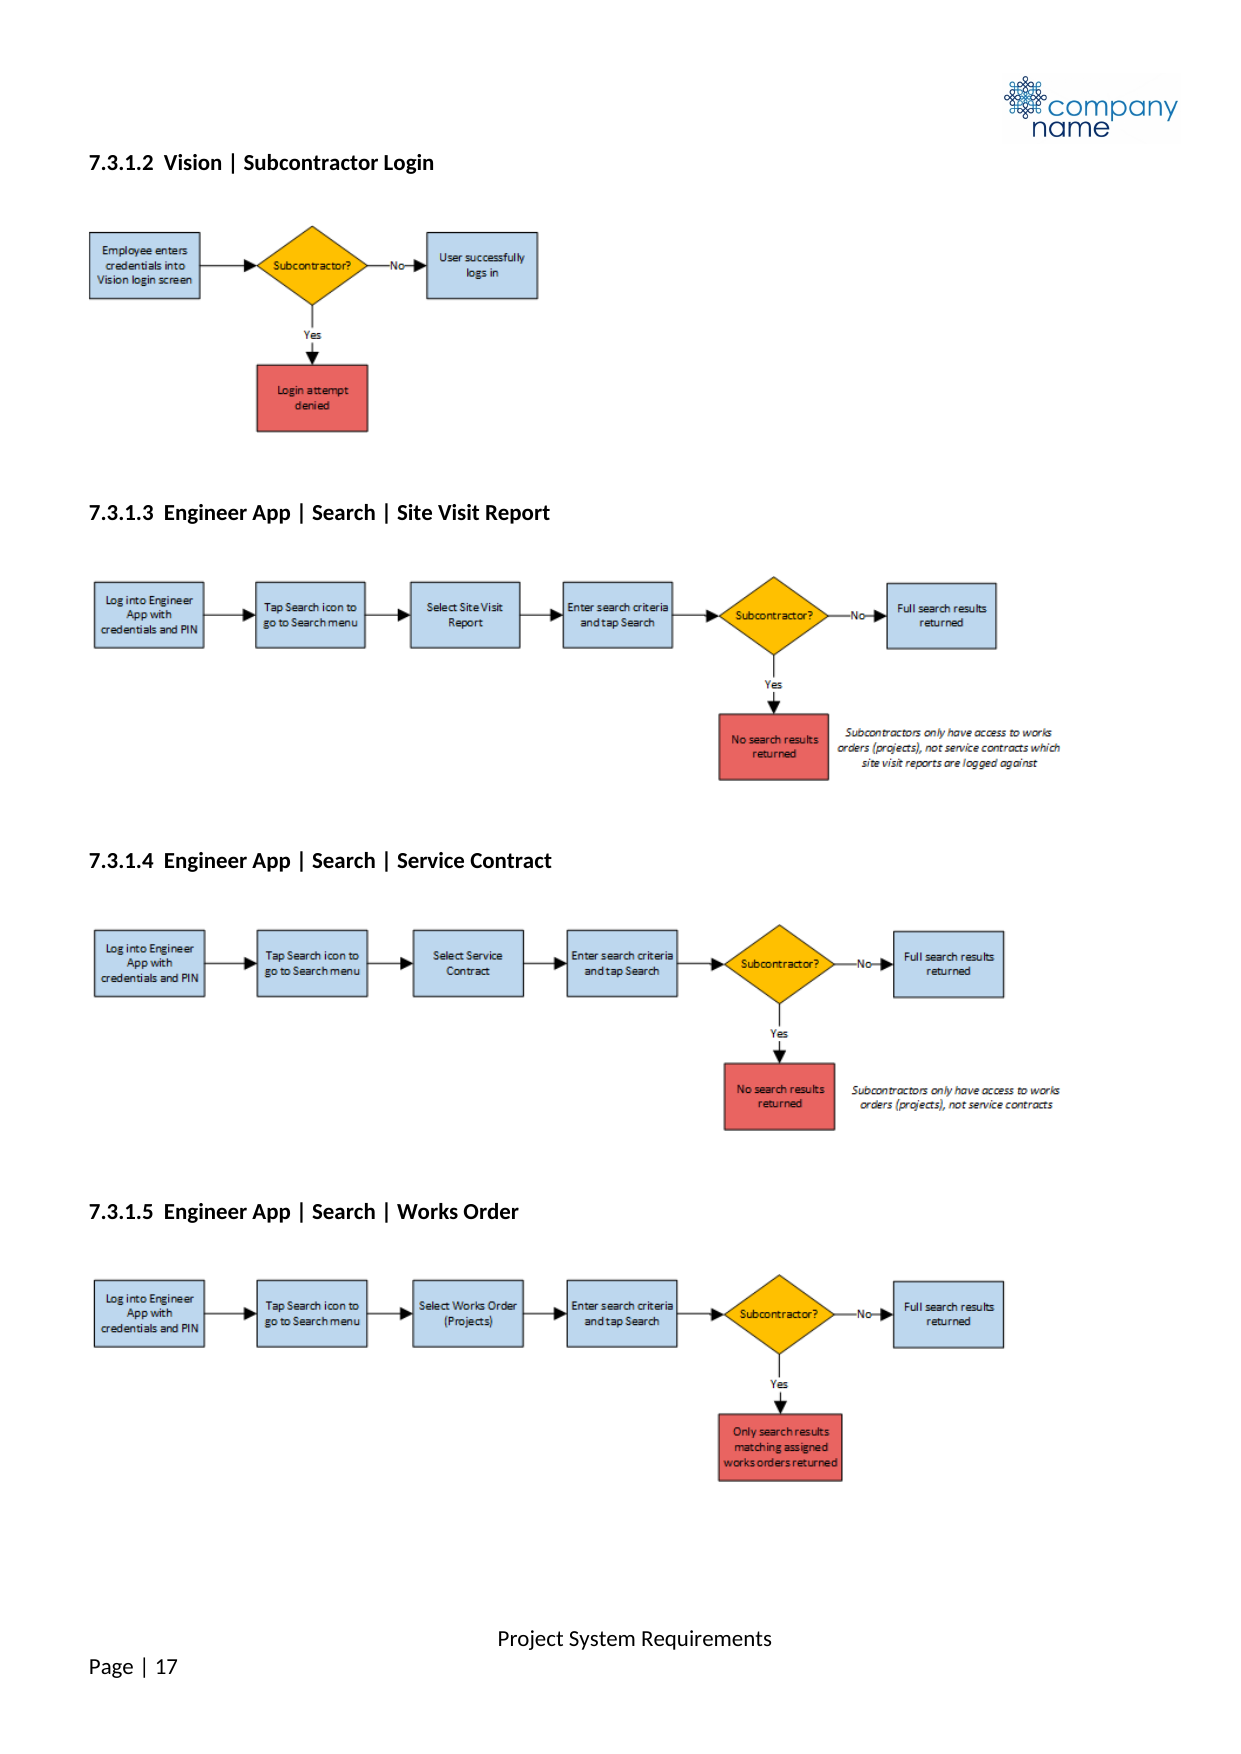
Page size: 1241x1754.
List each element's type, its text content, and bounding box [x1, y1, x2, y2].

picture [88, 1273, 1010, 1482]
picture [1002, 73, 1182, 144]
subtitle Vision | Subcontractor Login [89, 148, 1181, 176]
subtitle Engineer App | Search | Site Visit Report [89, 498, 1181, 526]
subtitle Engineer App | Search | Works Order [89, 1197, 1181, 1225]
subtitle Engineer App | Search | Service Contract [89, 847, 1181, 875]
picture [88, 225, 540, 433]
picture [88, 575, 1076, 781]
picture [88, 923, 1076, 1131]
